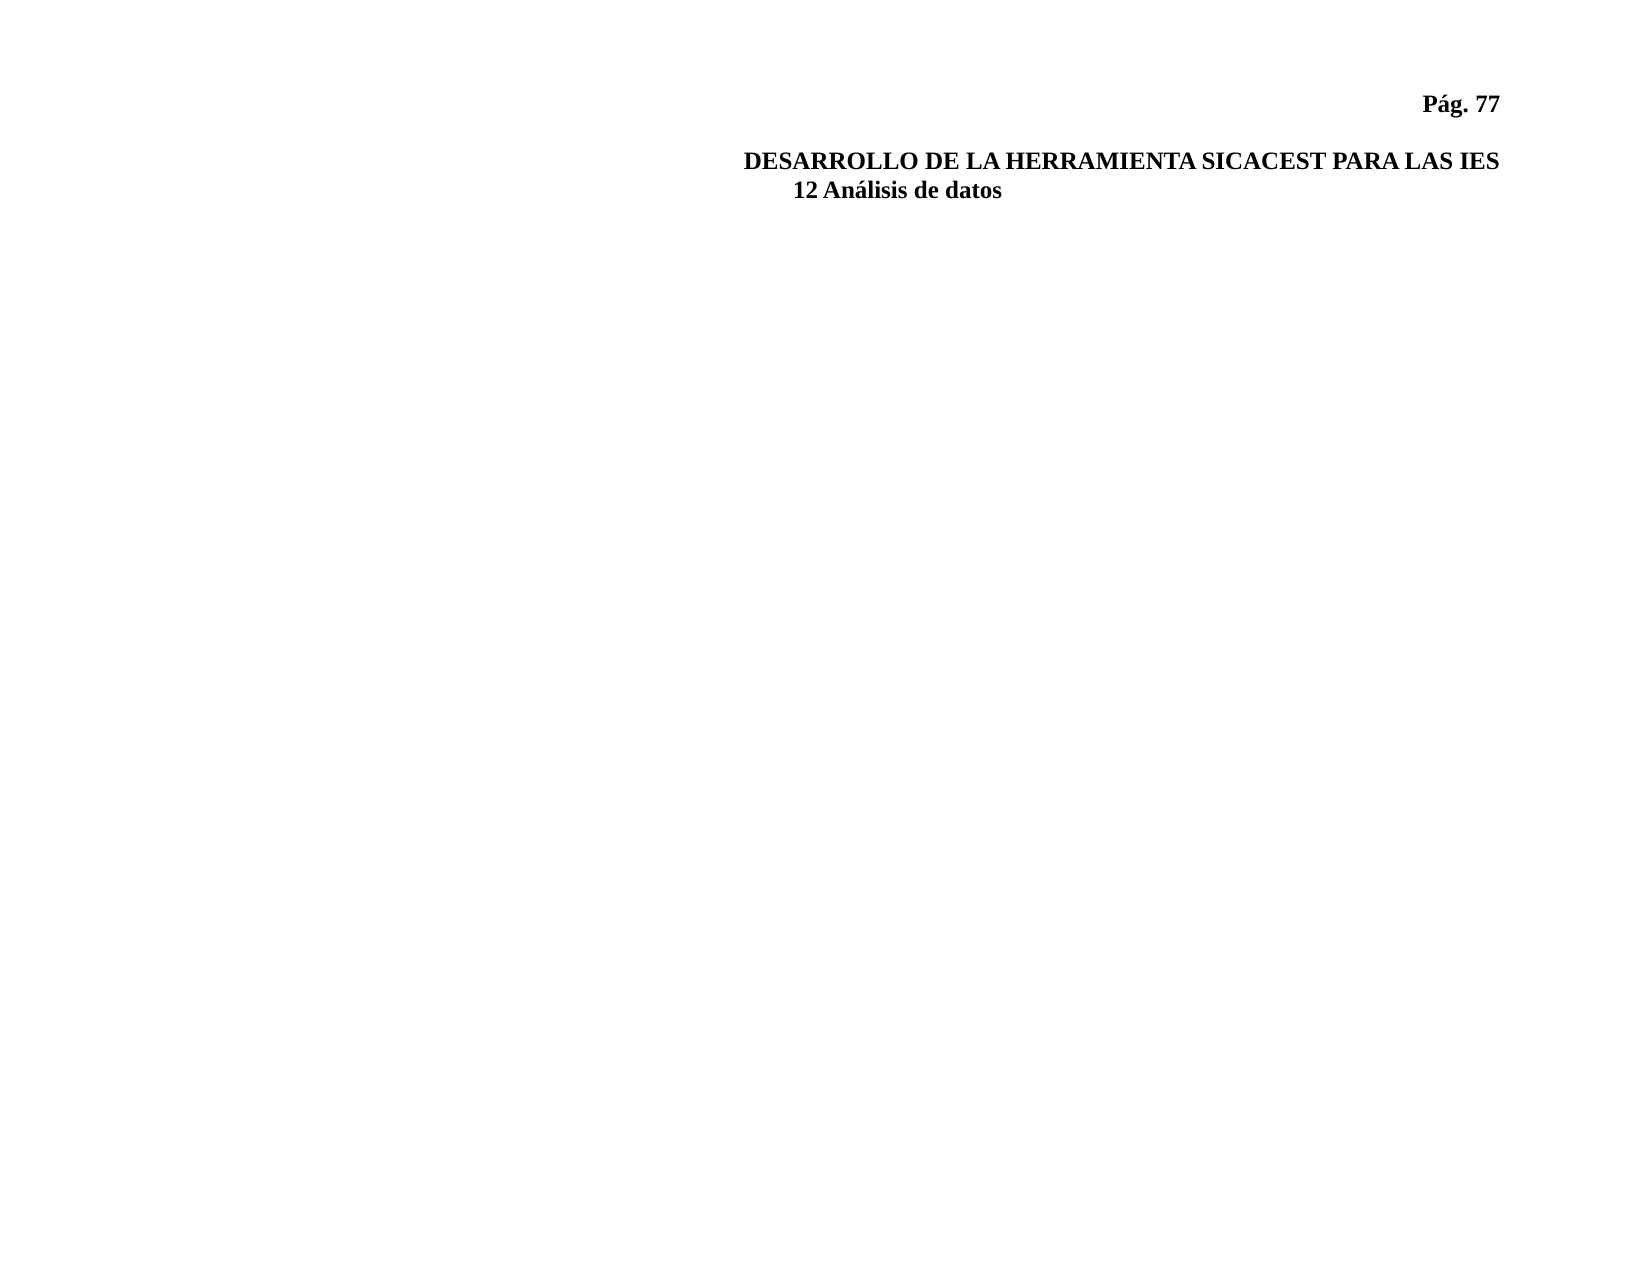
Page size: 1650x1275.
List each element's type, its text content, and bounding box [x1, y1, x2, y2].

subtitle 12 Análisis de datos [295, 175, 1500, 204]
